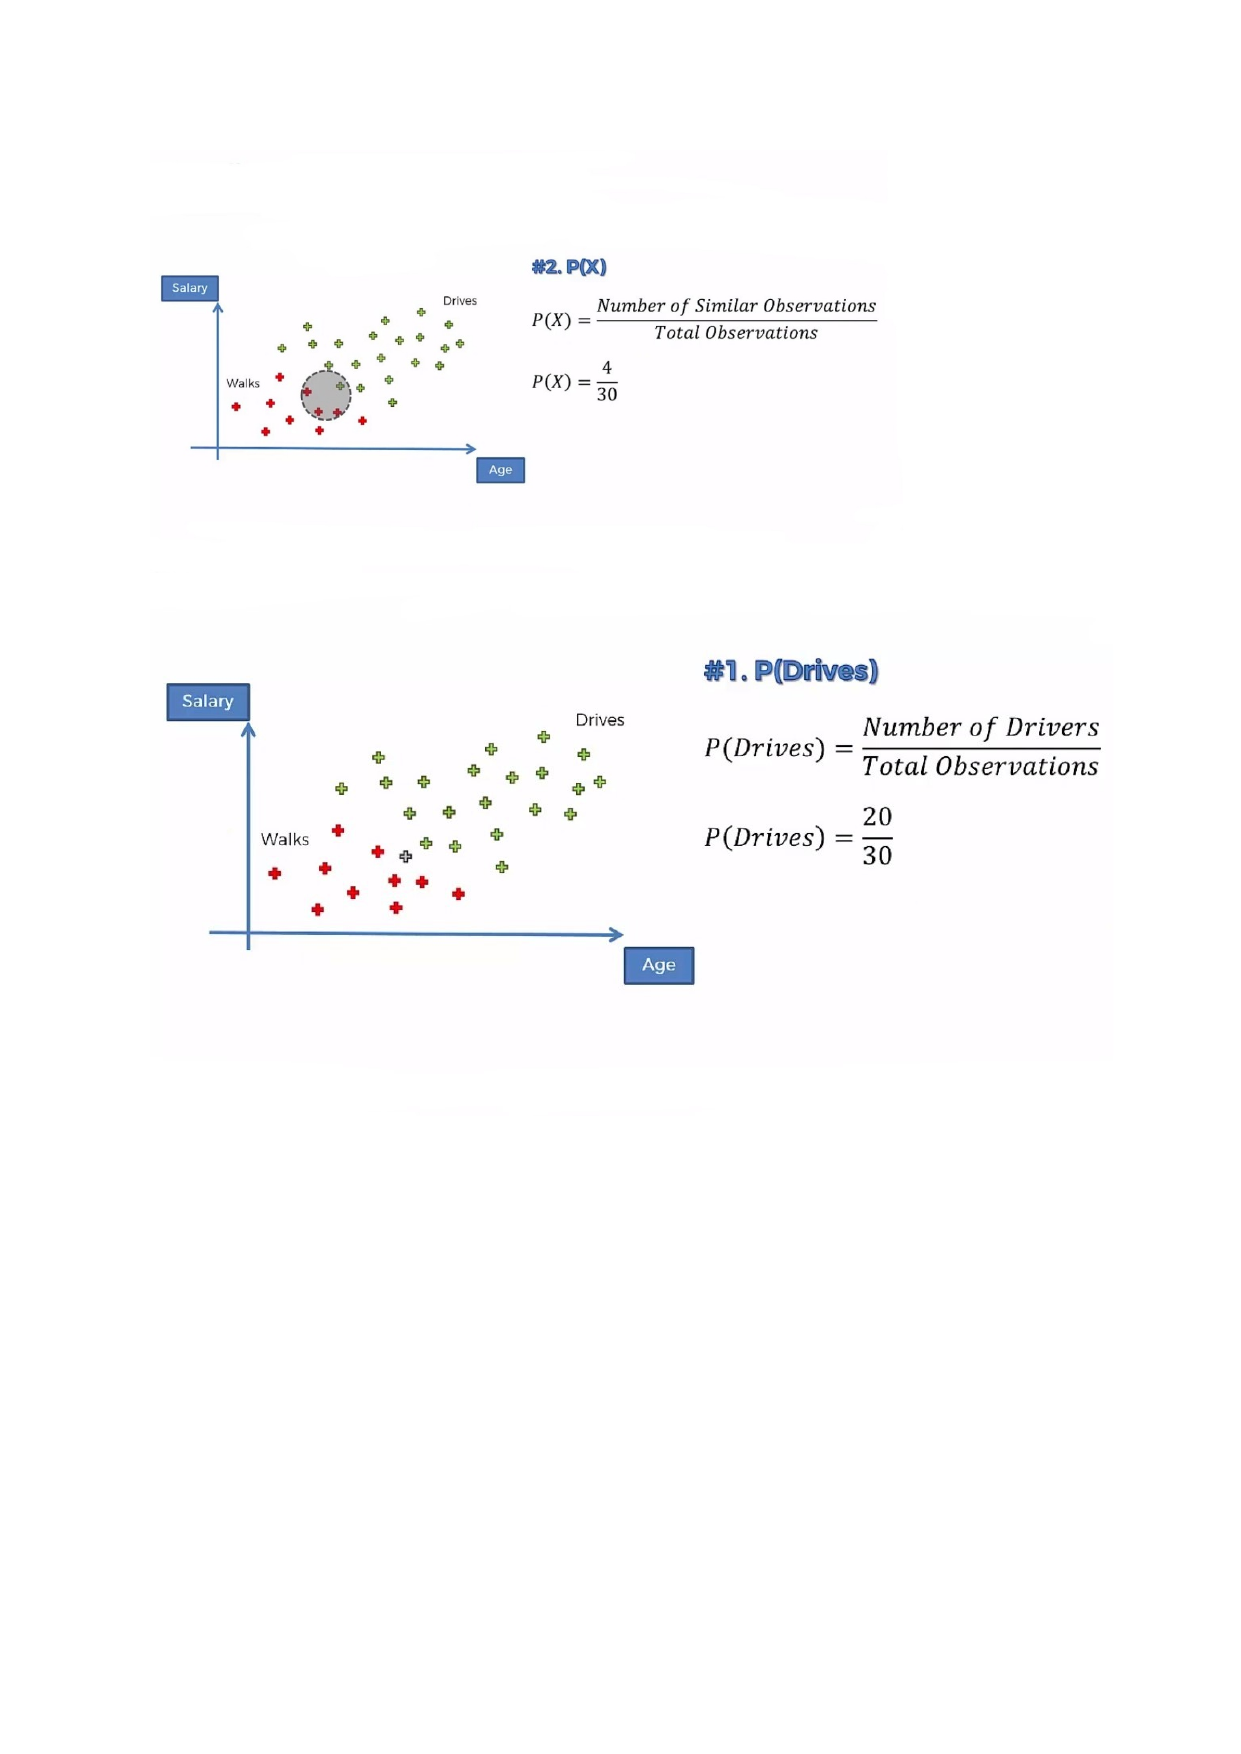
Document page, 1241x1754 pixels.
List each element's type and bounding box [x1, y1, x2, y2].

picture [150, 150, 1114, 1116]
